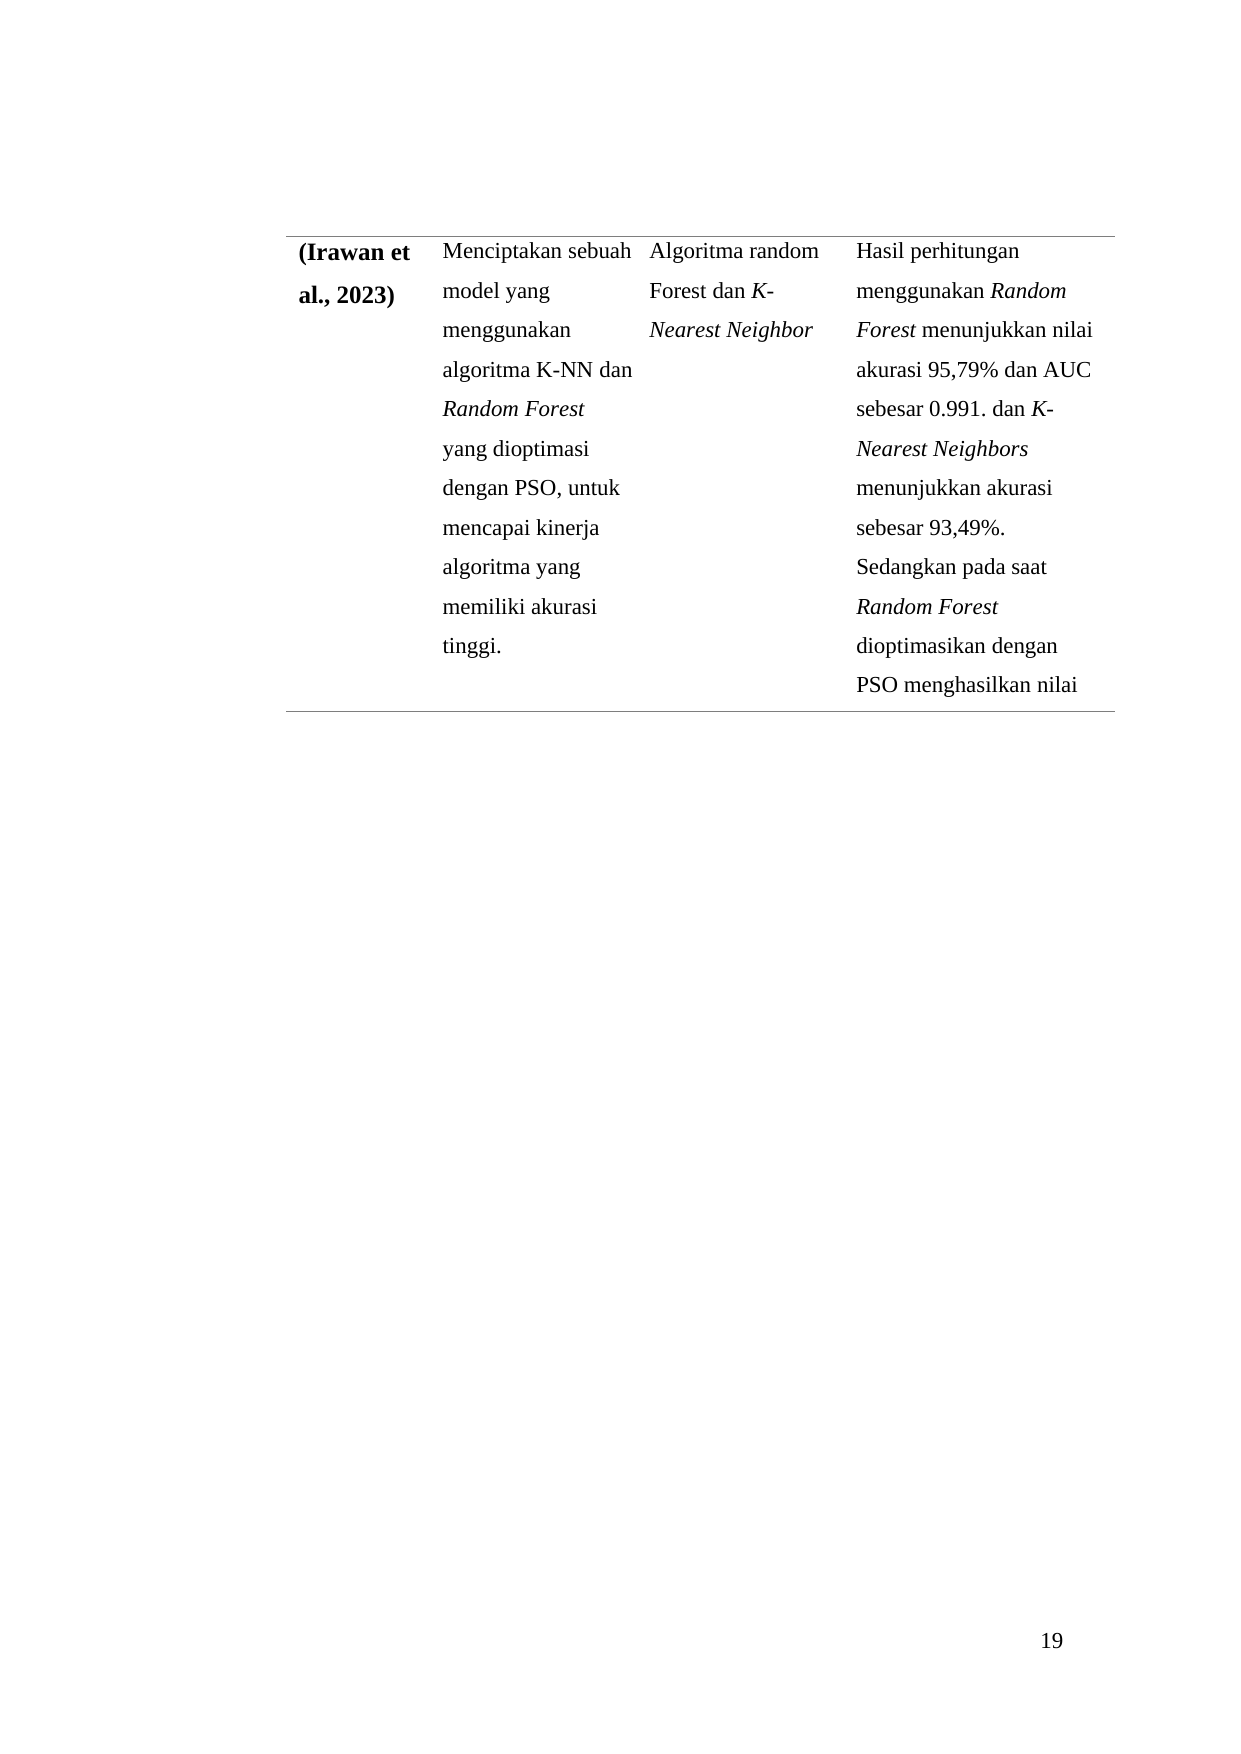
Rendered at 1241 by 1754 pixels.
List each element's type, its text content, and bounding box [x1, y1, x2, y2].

table_cell (Irawan et al., 2023) [286, 237, 422, 711]
table_cell Menciptakan sebuah model yang menggunakan algoritma K-NN dan Random Forest yang dioptimasi dengan PSO, untuk mencapai kinerja algoritma yang memiliki akurasi tinggi. [422, 237, 635, 711]
table_cell Algoritma random Forest dan K- Nearest Neighbor [635, 237, 843, 711]
table_cell Hasil perhitungan menggunakan Random Forest menunjukkan nilai akurasi 95,79% dan AUC sebesar 0.991. dan K- Nearest Neighbors menunjukkan akurasi sebesar 93,49%. Sedangkan pada saat Random Forest dioptimasikan dengan PSO menghasilkan nilai [844, 237, 1115, 711]
